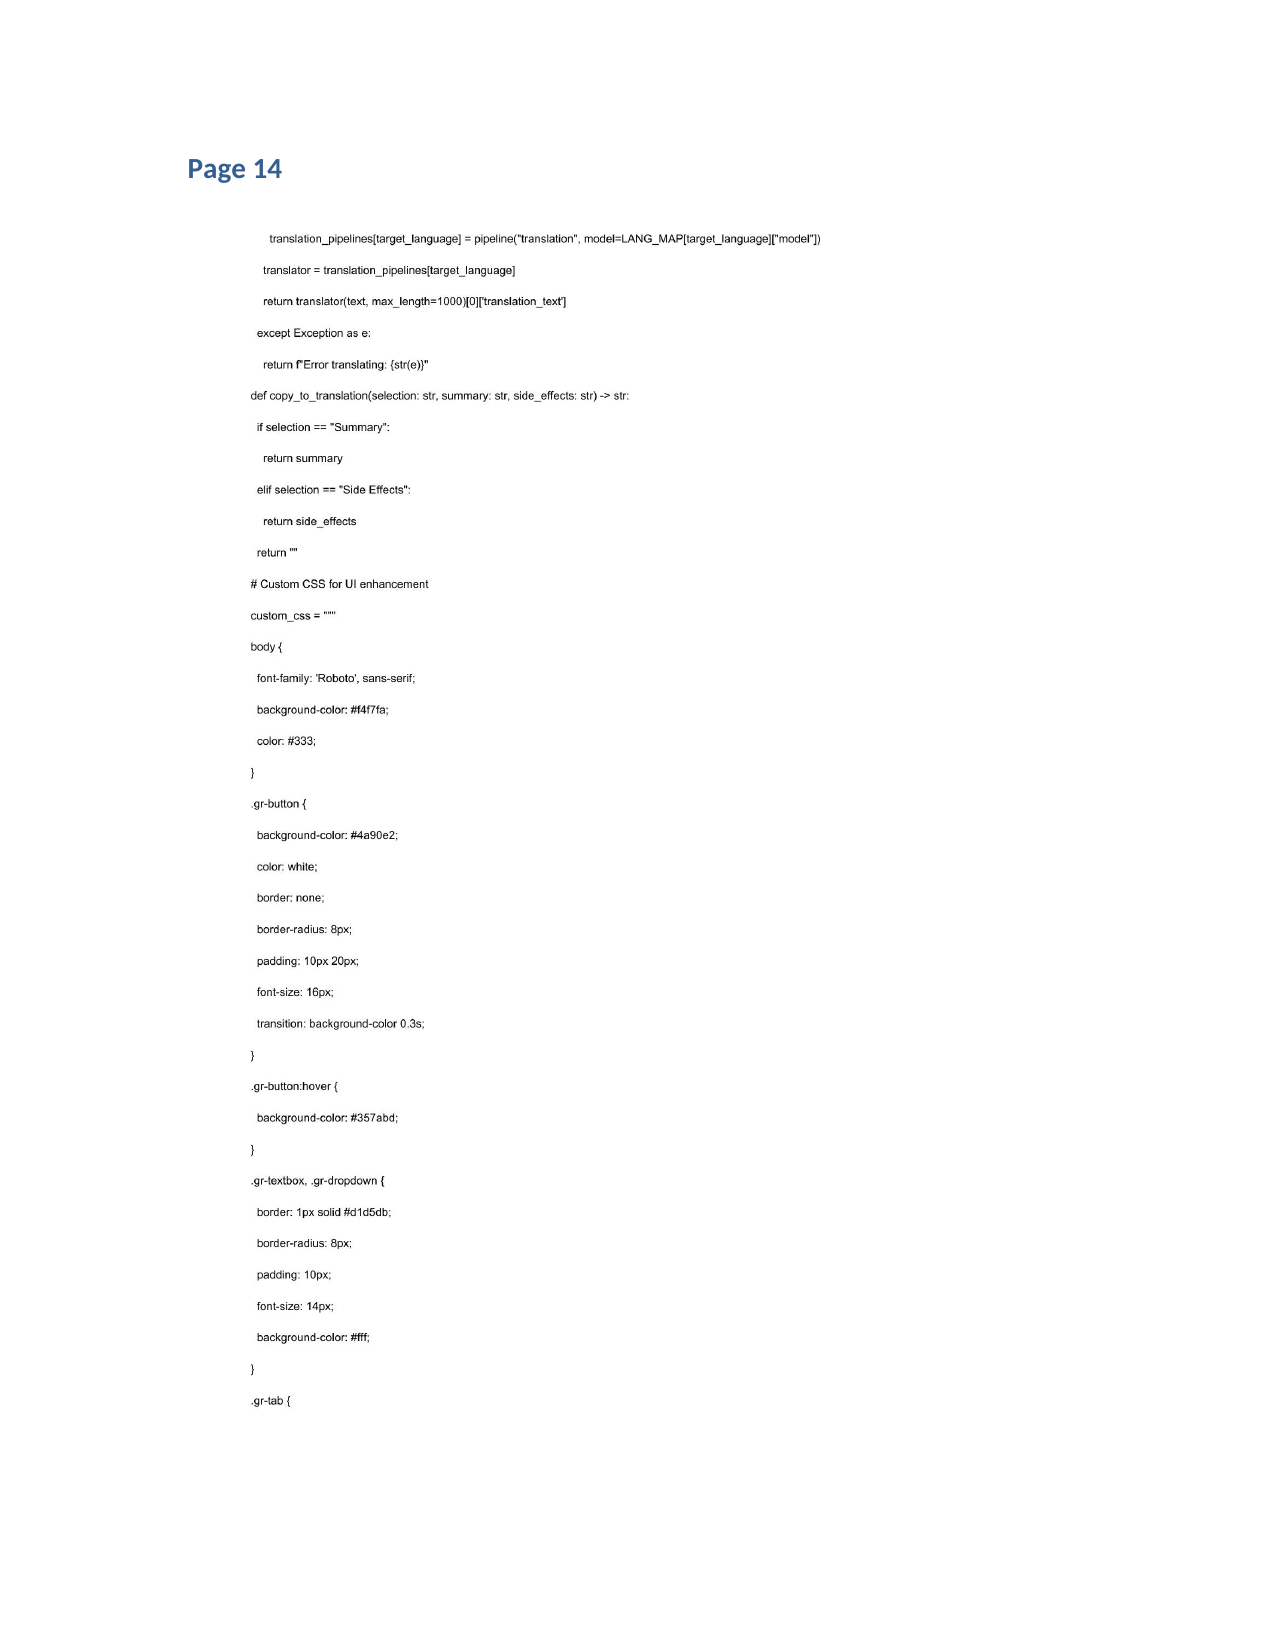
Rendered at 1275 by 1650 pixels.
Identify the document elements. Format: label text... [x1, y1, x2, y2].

picture [206, 191, 1107, 1464]
subtitle Page 14 [187, 150, 1087, 186]
